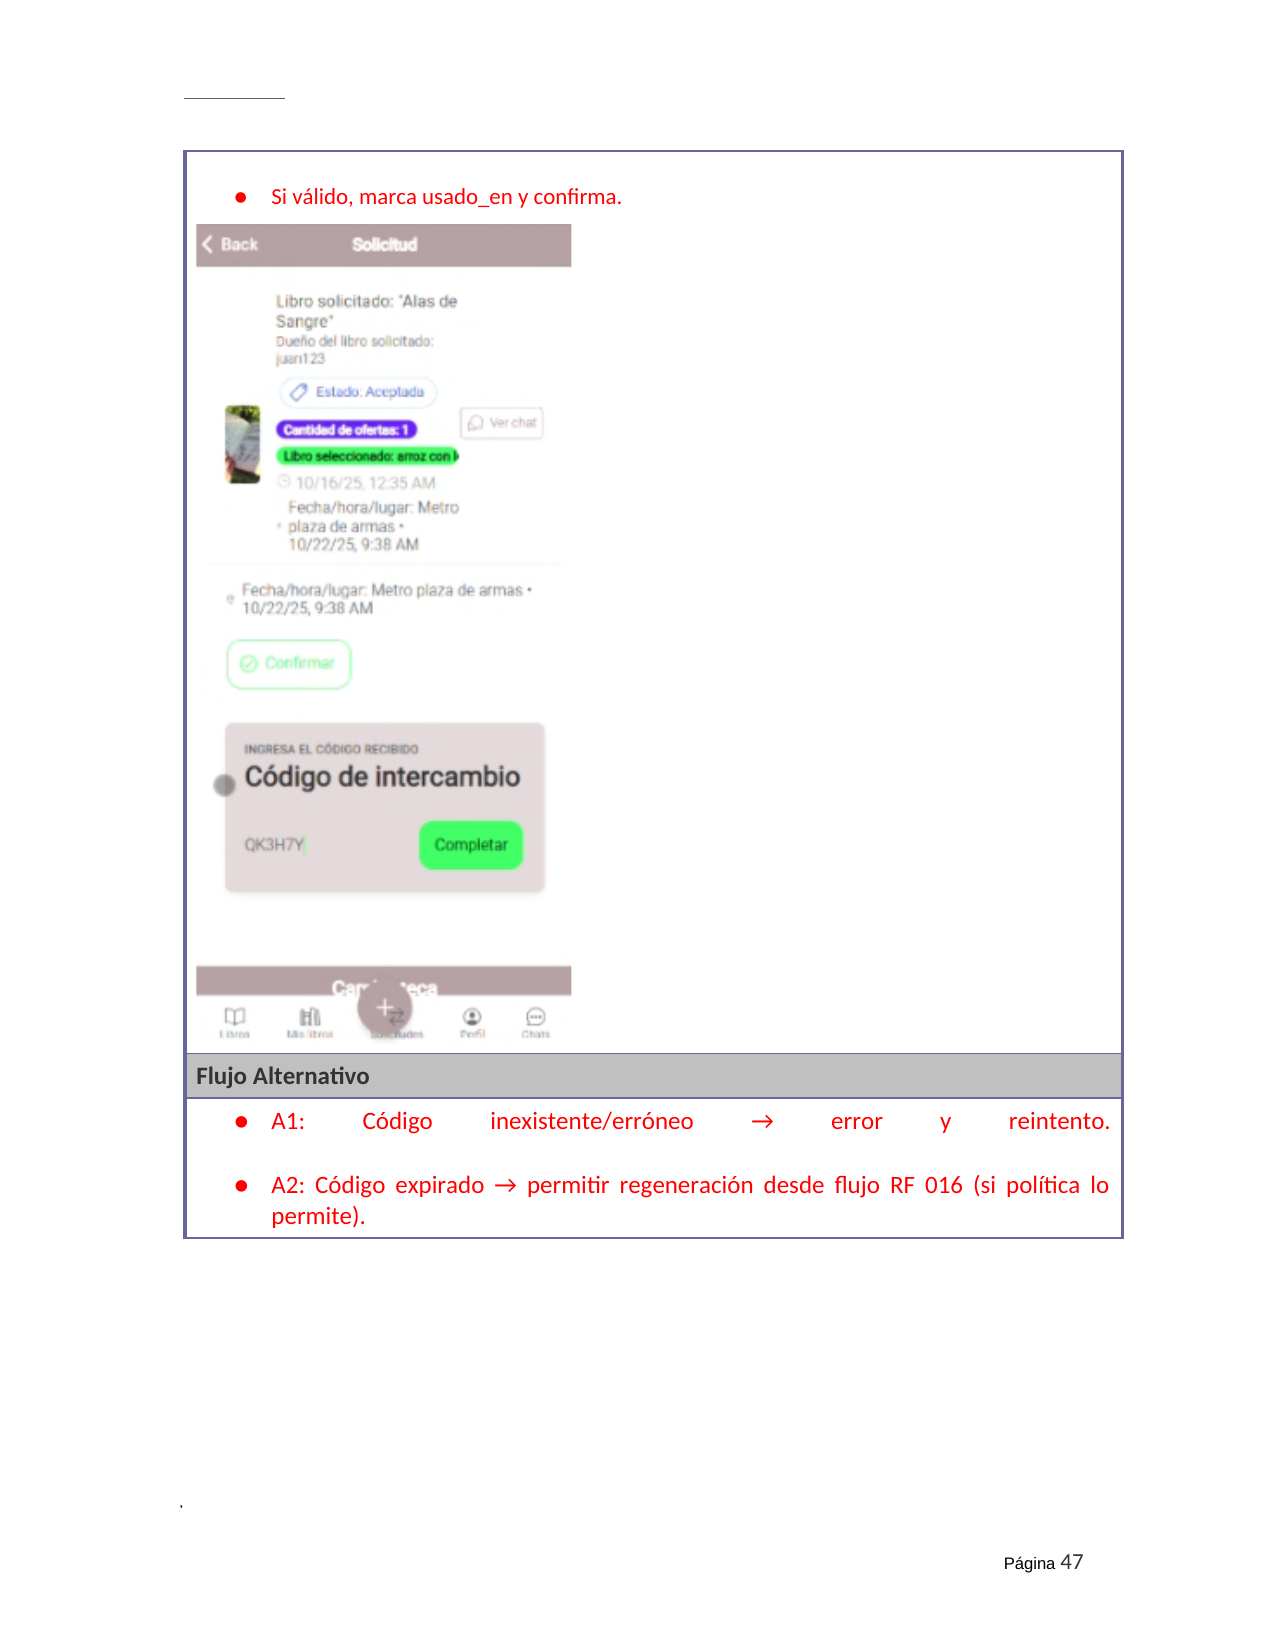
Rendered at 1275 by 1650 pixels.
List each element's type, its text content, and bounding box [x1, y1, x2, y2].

table_cell Flujo Alternativo [187, 1054, 1121, 1097]
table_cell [187, 152, 1121, 1052]
picture [196, 224, 572, 1045]
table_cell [187, 1099, 1121, 1237]
